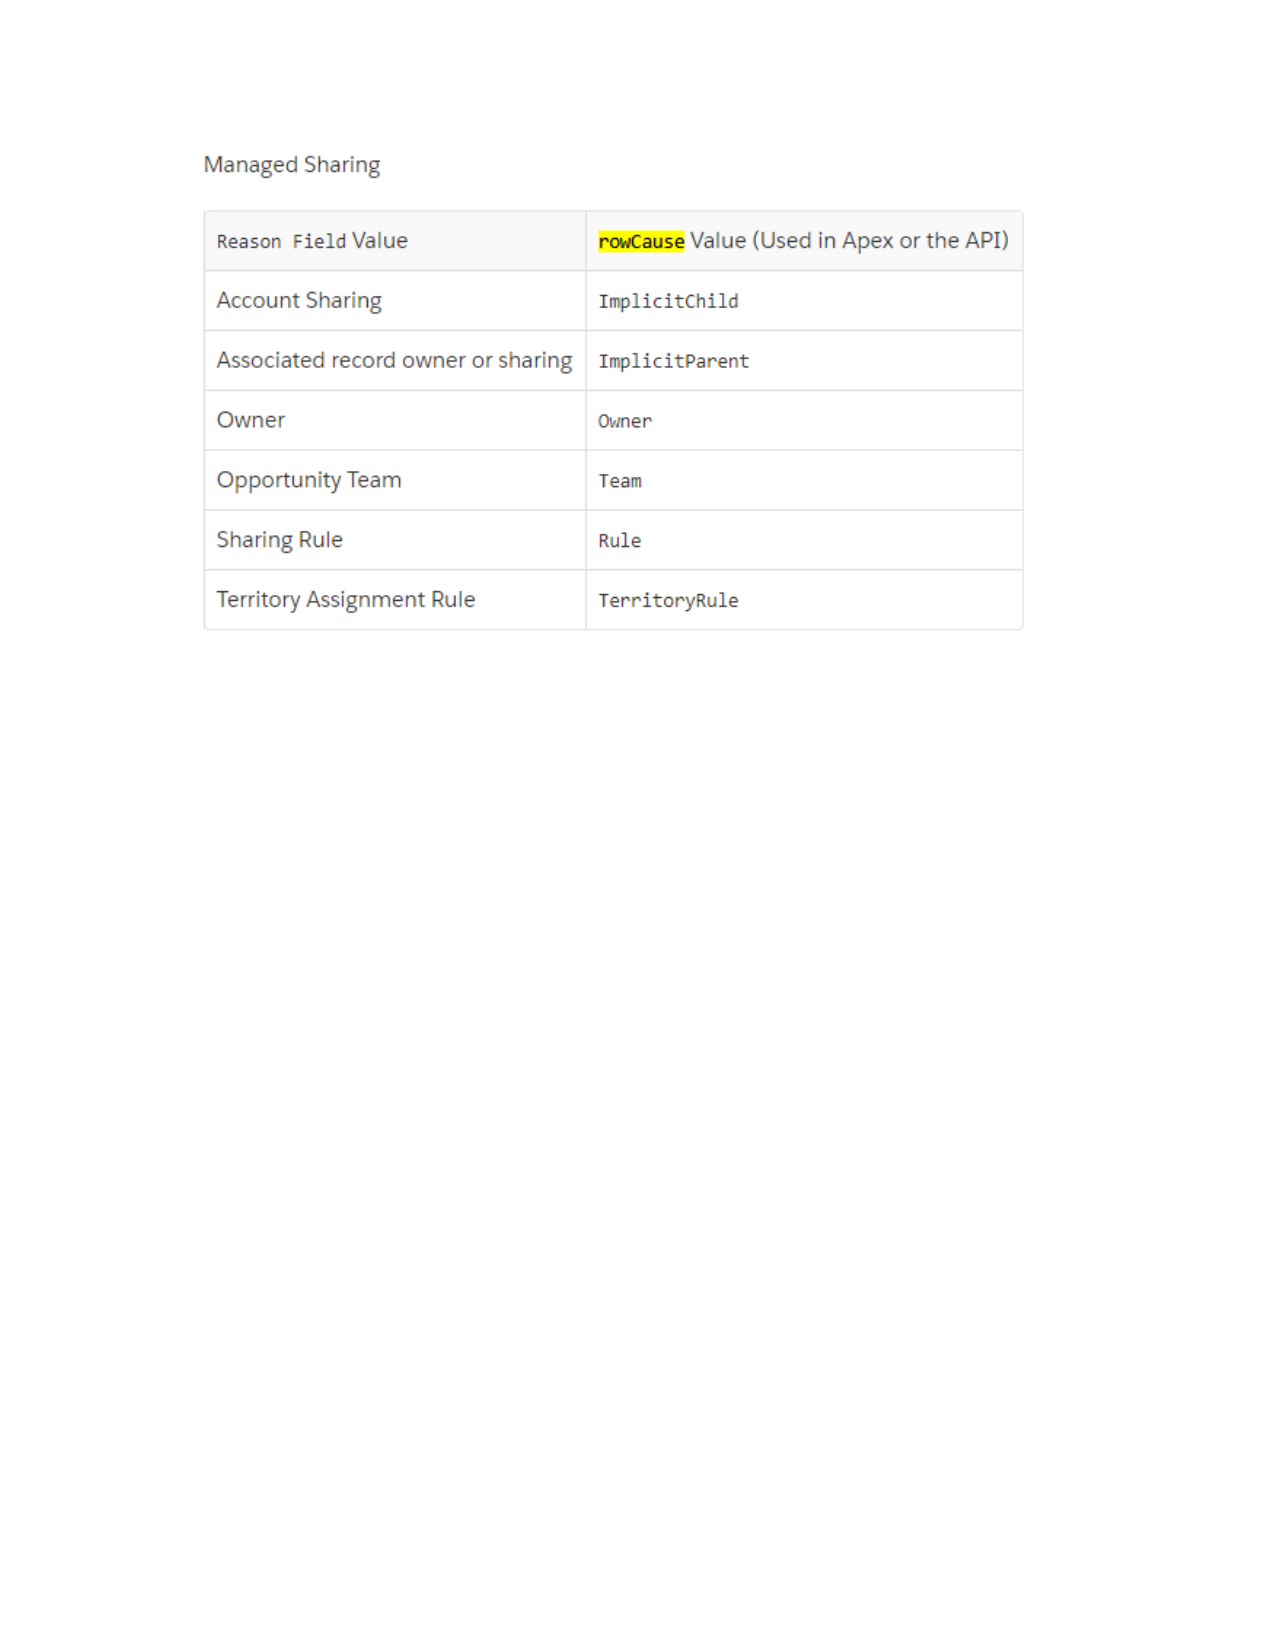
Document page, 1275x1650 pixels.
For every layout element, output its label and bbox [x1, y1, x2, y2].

picture [150, 150, 1125, 651]
